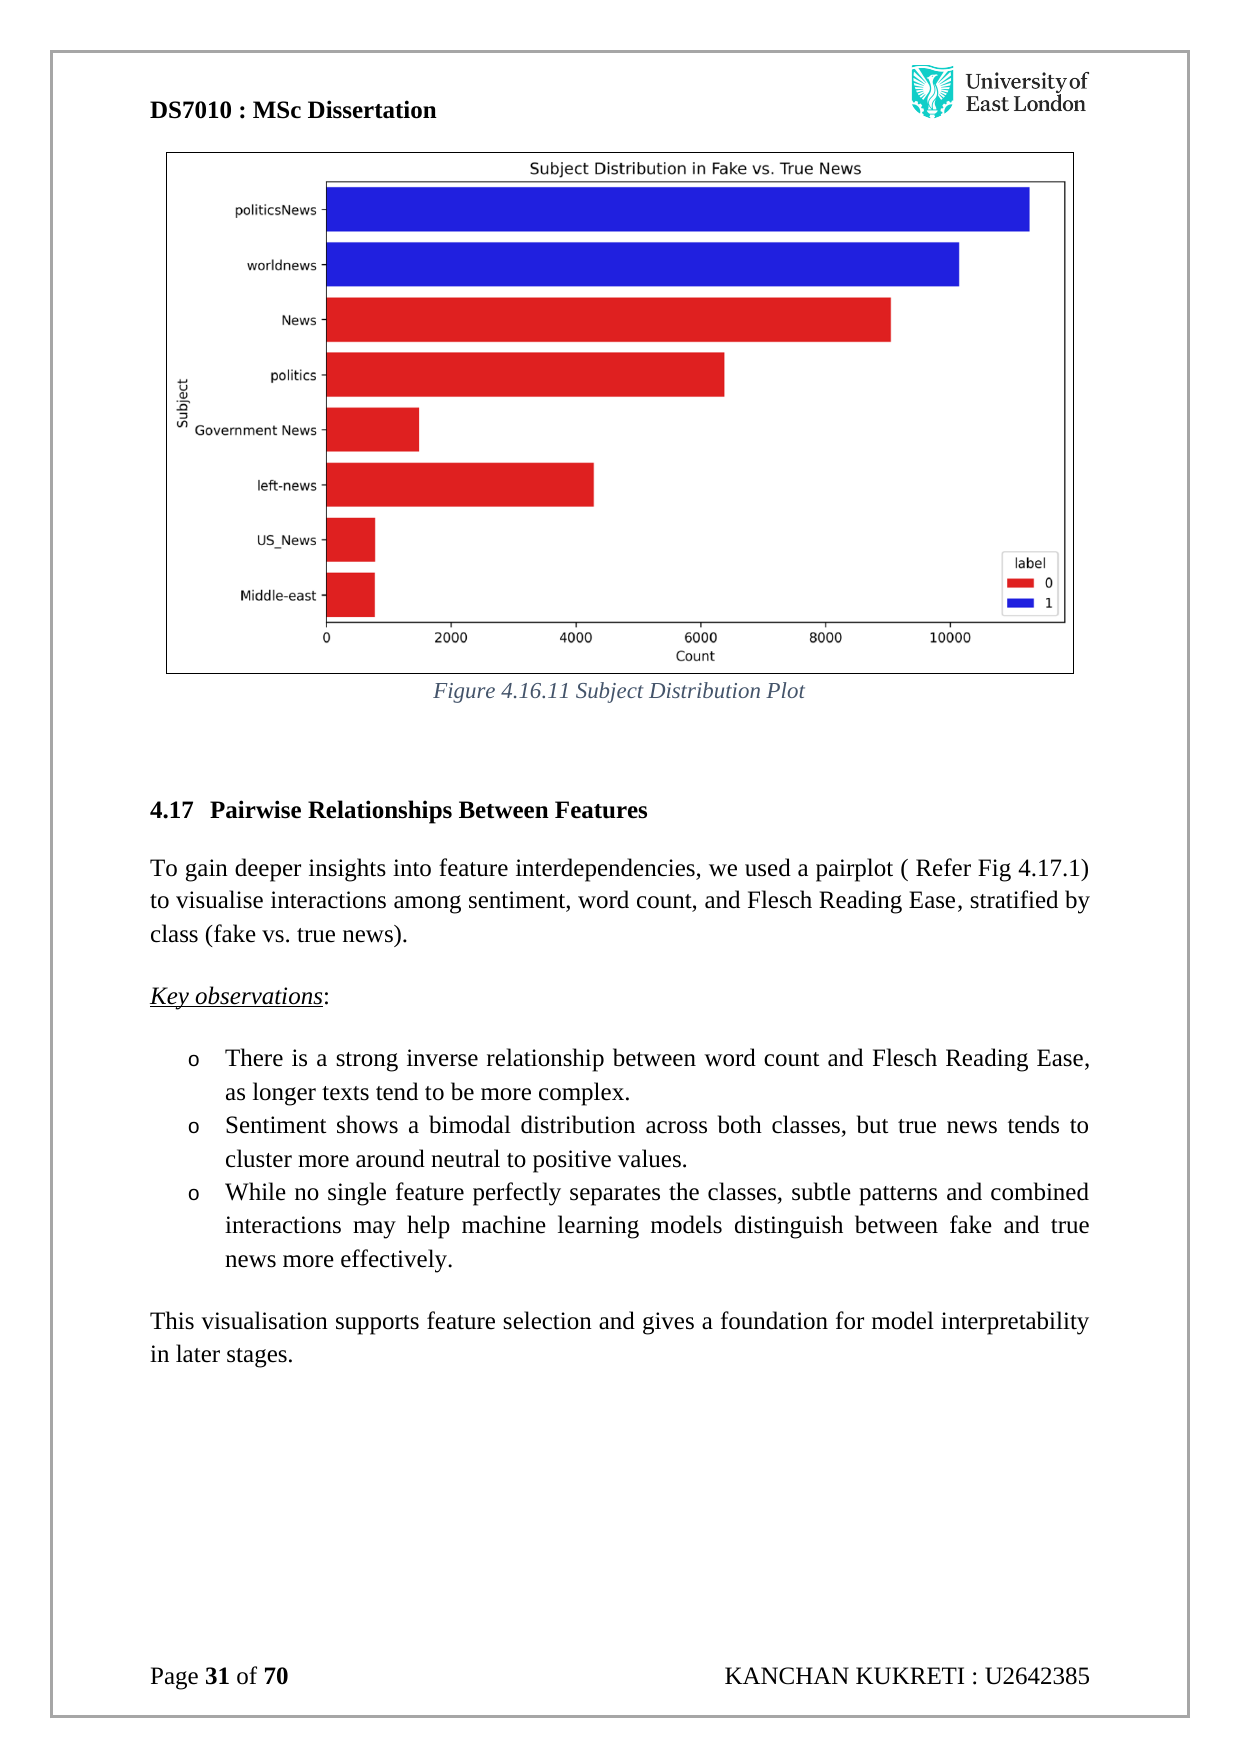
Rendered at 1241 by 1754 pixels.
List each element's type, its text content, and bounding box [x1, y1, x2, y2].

subtitle Pairwise Relationships Between Features [150, 795, 1090, 823]
list Sentiment shows a bimodal distribution across both classes, but true news tends to cluster more around neutral to positive values. [187, 1110, 1090, 1172]
picture [911, 65, 1090, 119]
list While no single feature perfectly separates the classes, subtle patterns and combined interactions may help machine learning models distinguish between fake and true news more effectively. [187, 1177, 1090, 1272]
picture [167, 153, 1073, 673]
text This visualisation supports feature selection and gives a foundation for model interpretability in later stages. [150, 1306, 1090, 1368]
text Key observations: [150, 981, 1090, 1009]
list There is a strong inverse relationship between word count and Flesch Reading Ease, as longer texts tend to be more complex. [187, 1043, 1090, 1106]
text To gain deeper insights into feature interdependencies, we used a pairplot ( Refer Fig 4.17.1) to visualise interactions among sentiment, word count, and Flesch Reading Ease, stratified by class (fake vs. true news). [150, 853, 1090, 947]
